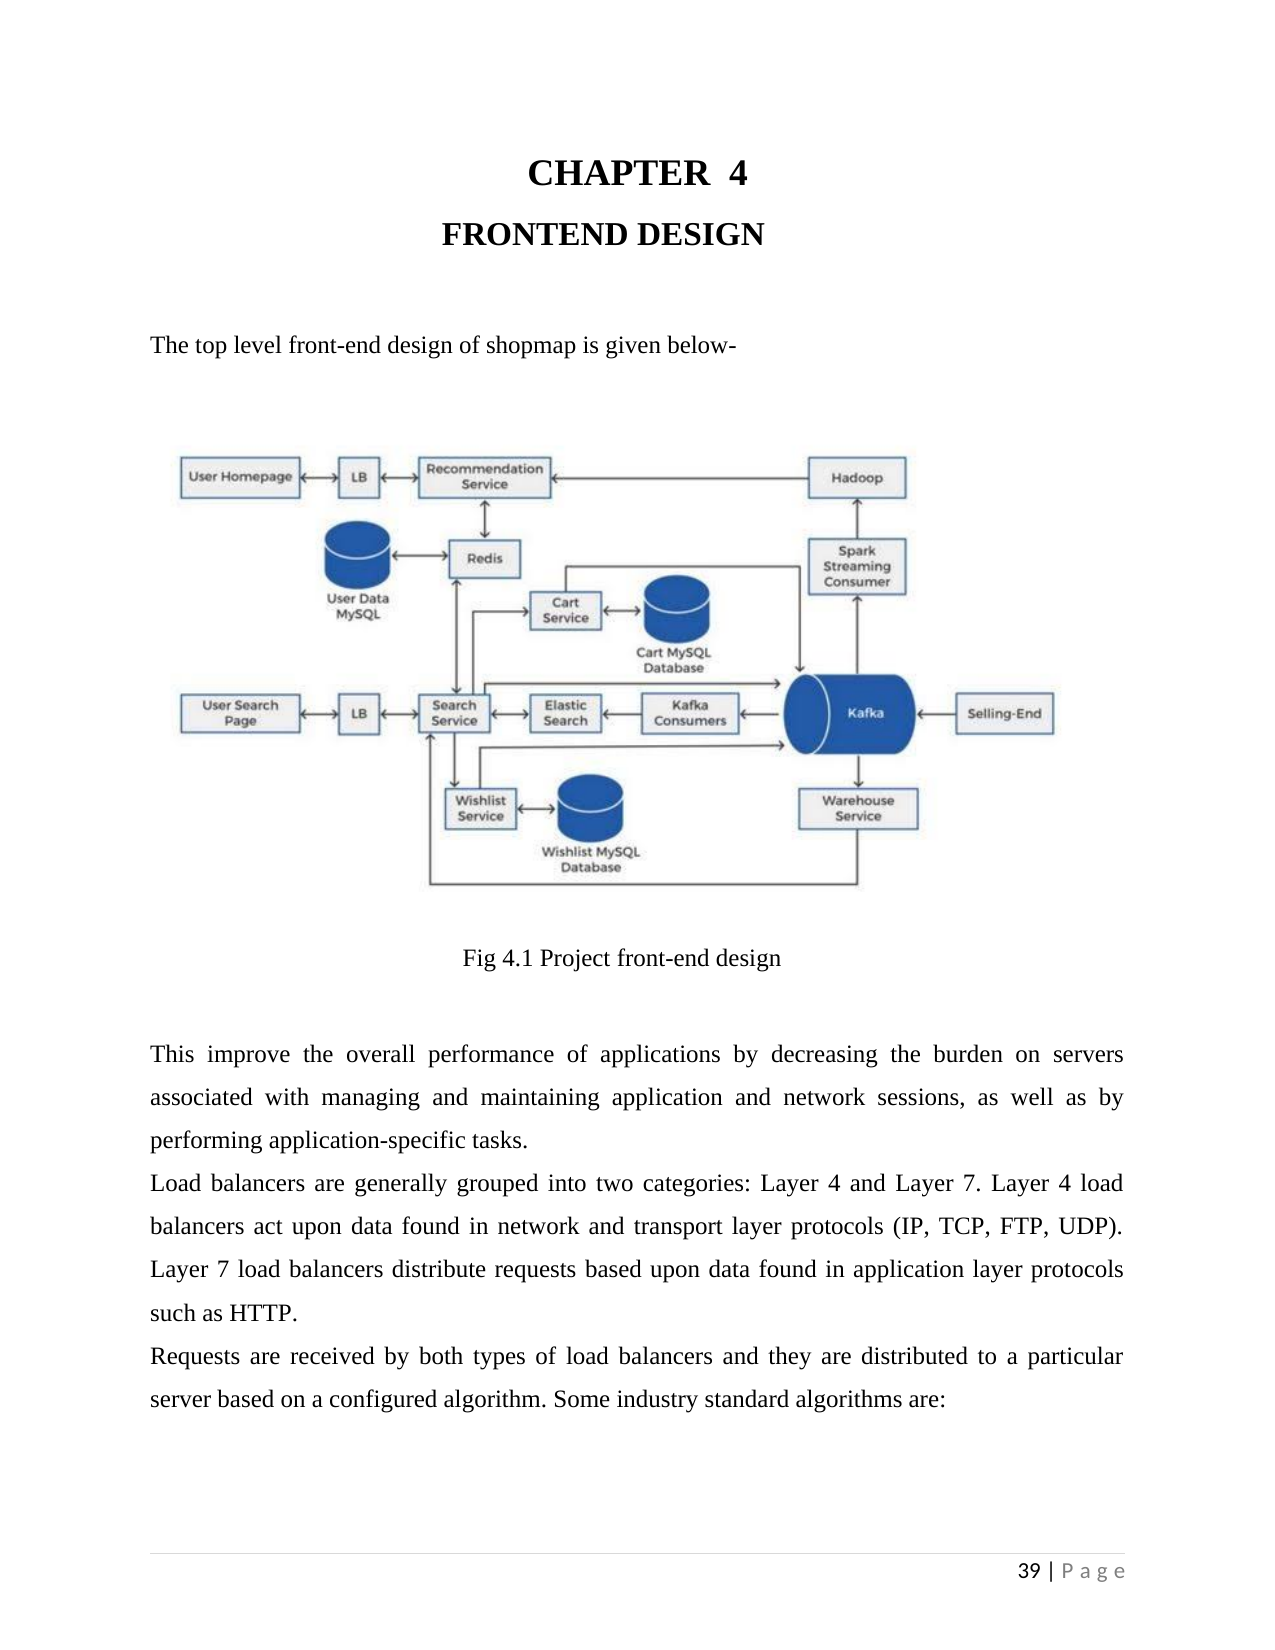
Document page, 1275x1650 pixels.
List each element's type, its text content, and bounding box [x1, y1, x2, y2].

text The top level front-end design of shopmap is given below- [150, 330, 1125, 359]
text Requests are received by both types of load balancers and they are distributed to a particular server based on a configured algorithm. Some industry standard algorithms are: [150, 1341, 1125, 1413]
text FRONTEND DESIGN [150, 215, 1125, 253]
text This improve the overall performance of applications by decreasing the burden on servers associated with managing and maintaining application and network sessions, as well as by performing application-specific tasks. [150, 1039, 1125, 1154]
text CHAPTER 4 [150, 150, 1125, 193]
text Fig 4.1 Project front-end design [150, 923, 1125, 972]
text Load balancers are generally grouped into two categories: Layer 4 and Layer 7. Layer 4 load balancers act upon data found in network and transport layer protocols (IP, TCP, FTP, UDP). Layer 7 load balancers distribute requests based upon data found in application layer protocols such as HTTP. [150, 1168, 1125, 1326]
picture [150, 425, 1125, 923]
